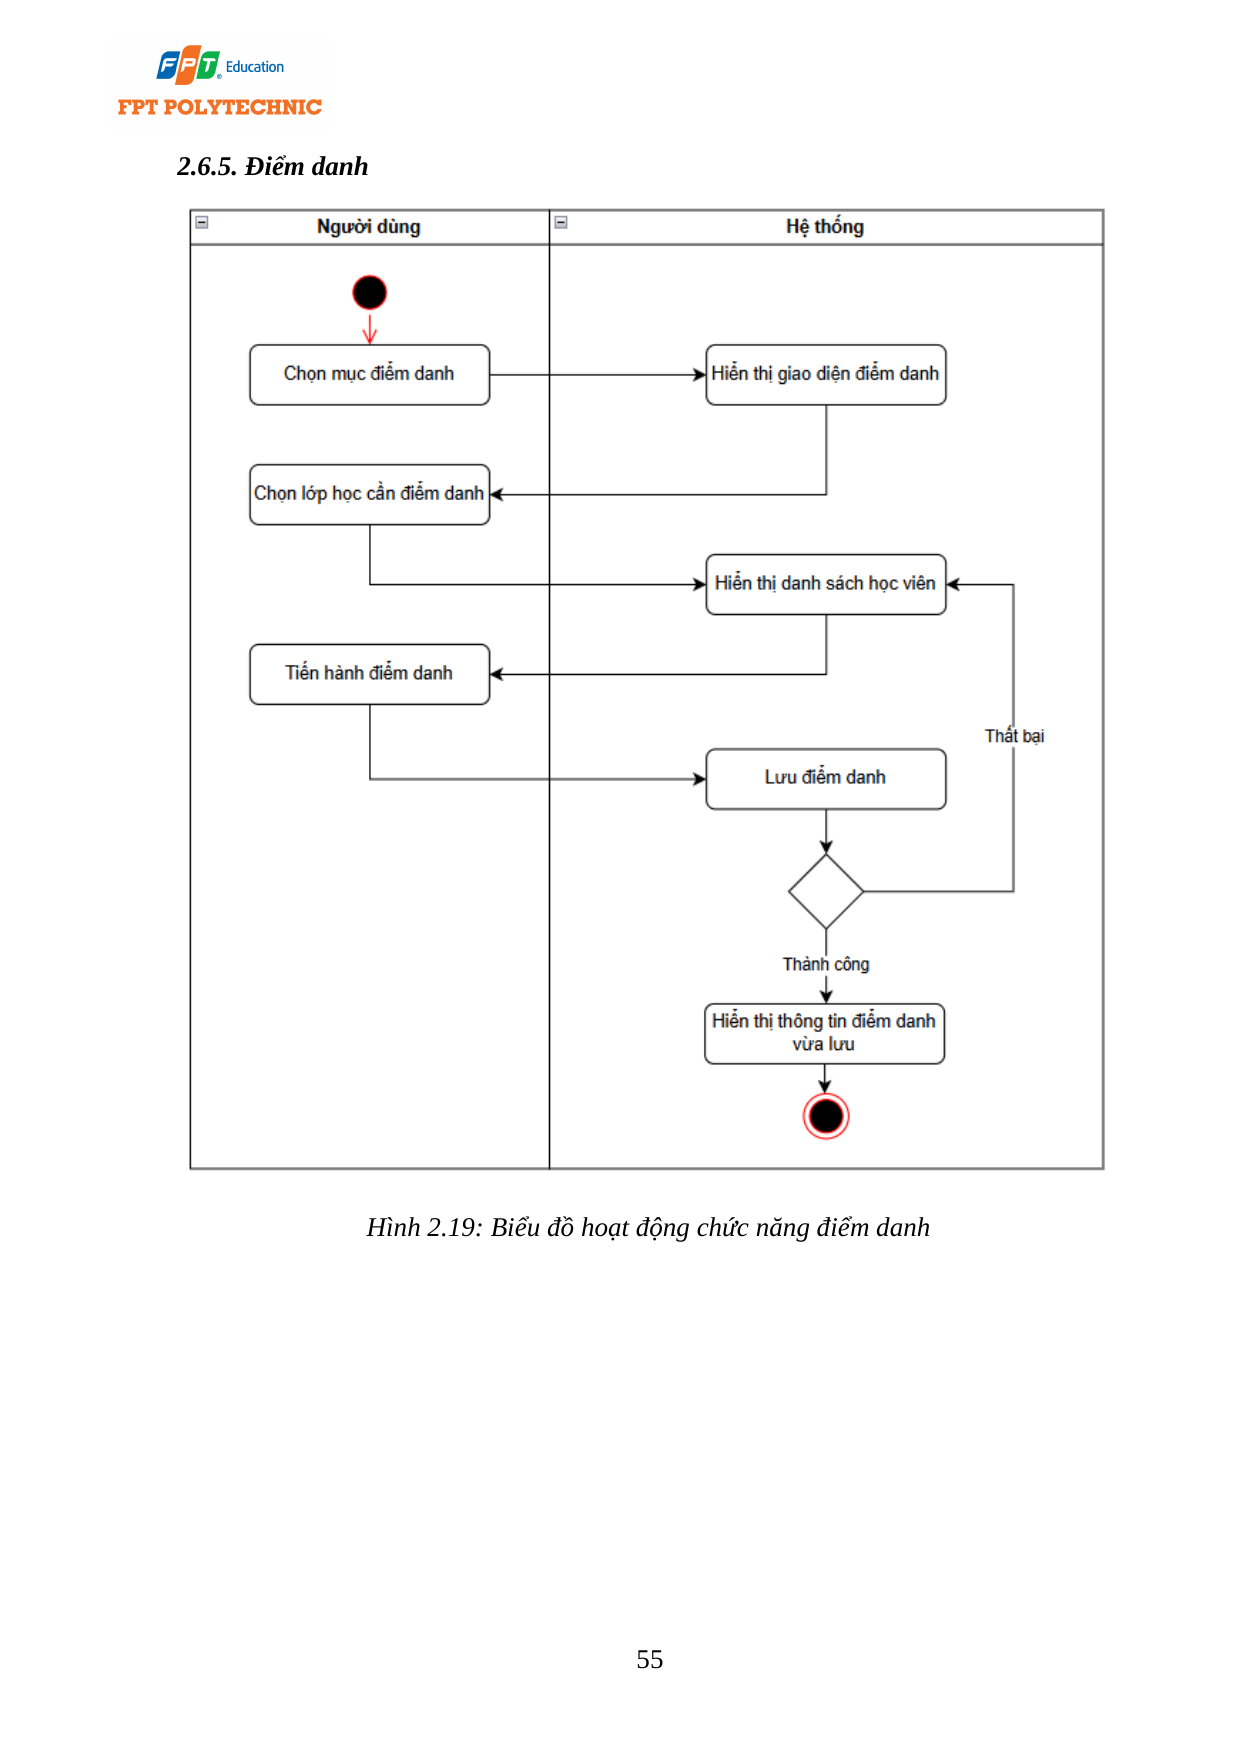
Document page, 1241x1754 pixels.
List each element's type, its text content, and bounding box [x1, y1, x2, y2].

subtitle Hình 2.19: Biểu đồ hoạt động chức năng điểm danh [177, 1211, 1122, 1242]
picture [177, 189, 1122, 1186]
picture [111, 36, 329, 131]
subtitle 2.6.5. Điểm danh [177, 150, 1122, 181]
